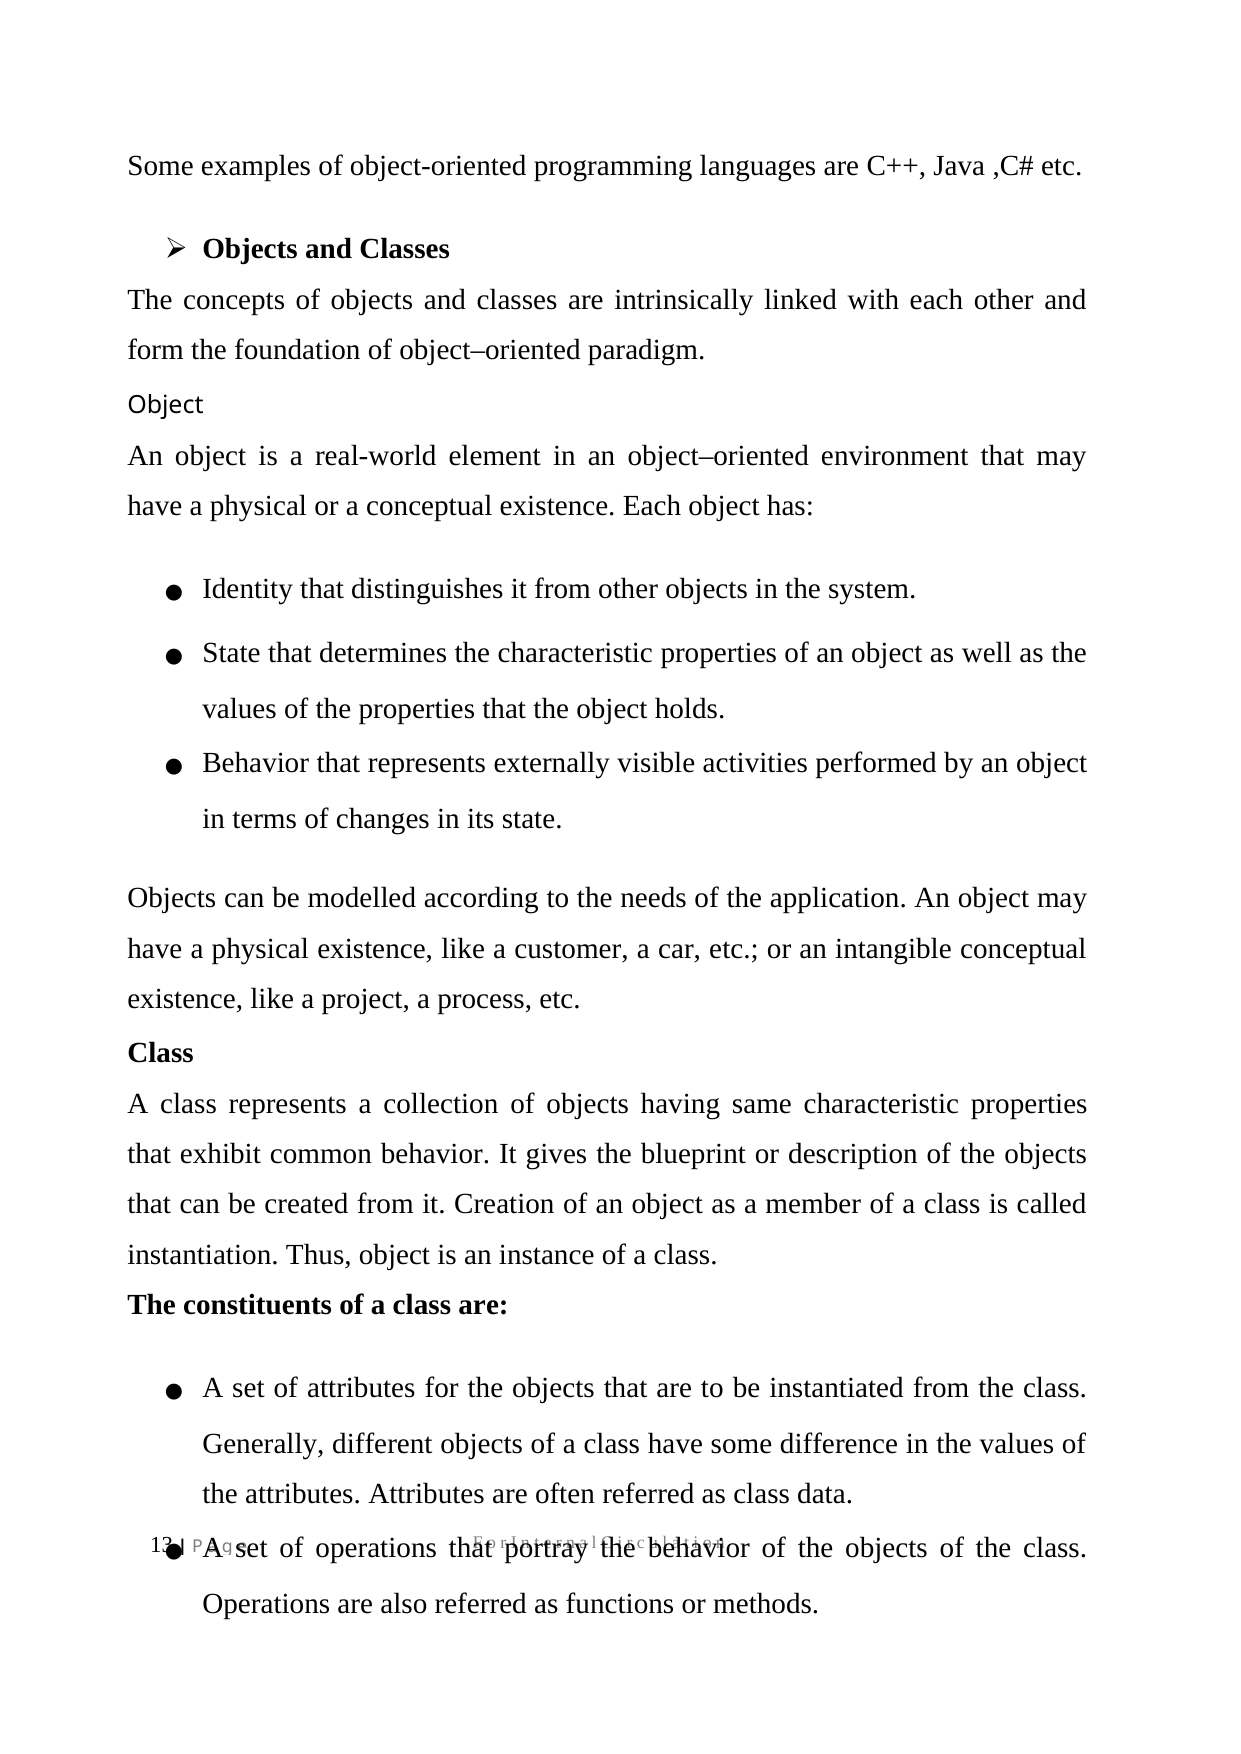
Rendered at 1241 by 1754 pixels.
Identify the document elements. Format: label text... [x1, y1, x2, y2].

text Objects can be modelled according to the needs of the application. An object may have a physical existence, like a customer, a car, etc.; or an intangible conceptual existence, like a project, a process, etc. [127, 881, 1088, 1015]
list Behavior that represents externally visible activities performed by an object in terms of changes in its state. [164, 742, 1088, 834]
list A set of operations that portray the behavior of the objects of the class. Operations are also referred as functions or methods. [164, 1527, 1088, 1620]
text An object is a real-world element in an object–oriented environment that may have a physical or a conceptual existence. Each object has: [127, 438, 1088, 522]
subtitle Class [127, 1036, 1088, 1069]
list A set of attributes for the objects that are to be instantiated from the class. Generally, different objects of a class have some difference in the values of the attributes. Attributes are often referred as class data. [164, 1367, 1088, 1510]
text A class represents a collection of objects having same characteristic properties that exhibit common behavior. It gives the blueprint or description of the objects that can be created from it. Creation of an object as a member of a class is called instantiation. Thus, object is an instance of a class. [127, 1086, 1088, 1270]
subtitle Object [127, 387, 1088, 421]
text Some examples of object-oriented programming languages are C++, Java ,C# etc. [127, 148, 1088, 181]
list Identity that distinguishes it from other objects in the system. [164, 568, 1088, 610]
text The constituents of a class are: [127, 1287, 1088, 1321]
subtitle Objects and Classes [164, 232, 1088, 265]
list State that determines the characteristic properties of an object as well as the values of the properties that the object holds. [164, 632, 1088, 725]
text The concepts of objects and classes are intrinsically linked with each other and form the foundation of object–oriented paradigm. [127, 282, 1088, 366]
